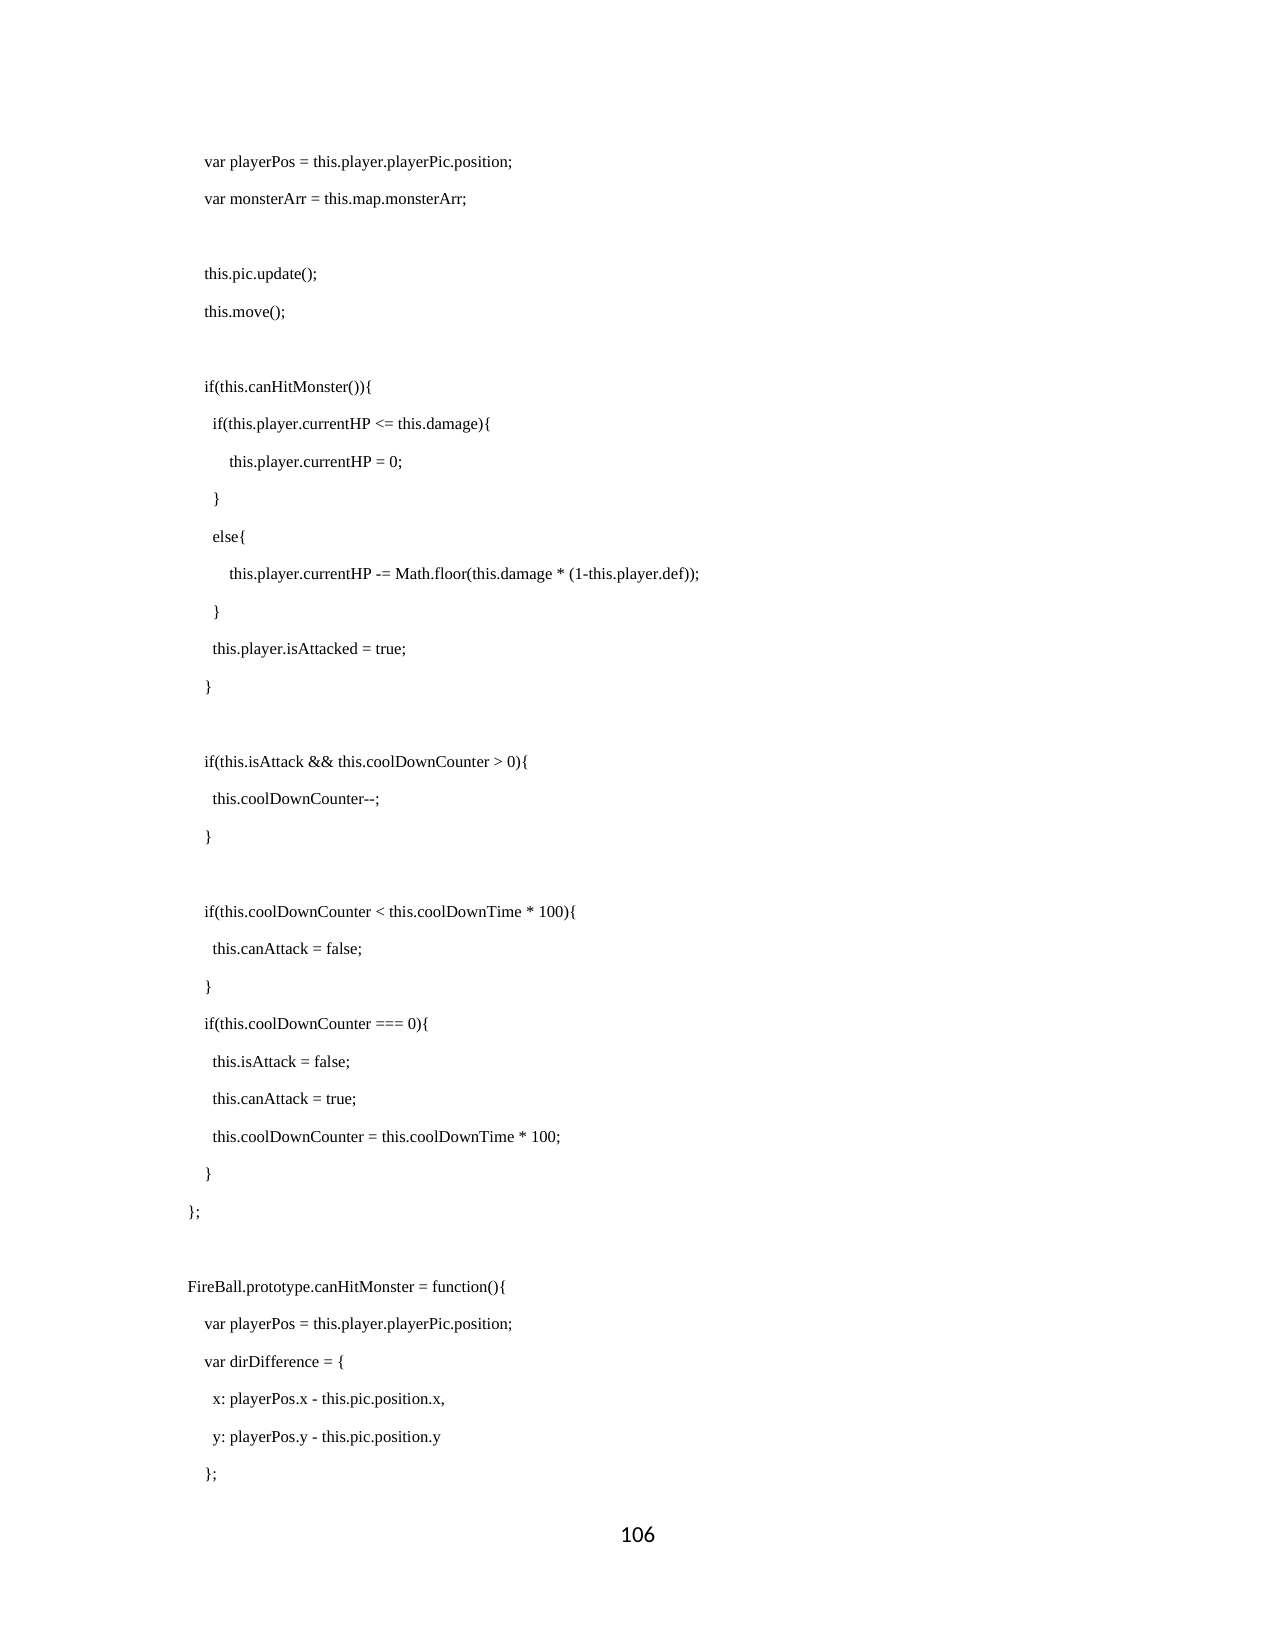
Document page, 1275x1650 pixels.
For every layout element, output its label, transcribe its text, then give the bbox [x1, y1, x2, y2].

text }; [187, 1200, 1087, 1221]
text } [187, 600, 1087, 621]
text this.canAttack = true; [187, 1087, 1087, 1108]
text this.player.isAttacked = true; [187, 637, 1087, 658]
text y: playerPos.y - this.pic.position.y [187, 1425, 1087, 1446]
text this.player.currentHP = 0; [187, 450, 1087, 471]
text } [187, 975, 1087, 996]
text } [187, 1162, 1087, 1183]
text FireBall.prototype.canHitMonster = function(){ [187, 1275, 1087, 1296]
text if(this.coolDownCounter < this.coolDownTime * 100){ [187, 900, 1087, 921]
text else{ [187, 525, 1087, 546]
text if(this.isAttack && this.coolDownCounter > 0){ [187, 750, 1087, 771]
text this.player.currentHP -= Math.floor(this.damage * (1-this.player.def)); [187, 562, 1087, 583]
text } [187, 825, 1087, 846]
text this.canAttack = false; [187, 937, 1087, 958]
text var playerPos = this.player.playerPic.position; [187, 150, 1087, 171]
text x: playerPos.x - this.pic.position.x, [187, 1387, 1087, 1408]
text this.isAttack = false; [187, 1050, 1087, 1071]
text this.coolDownCounter--; [187, 787, 1087, 808]
text if(this.coolDownCounter === 0){ [187, 1012, 1087, 1033]
text } [187, 487, 1087, 508]
text var dirDifference = { [187, 1350, 1087, 1371]
text if(this.player.currentHP <= this.damage){ [187, 412, 1087, 433]
text this.pic.update(); [187, 262, 1087, 283]
text if(this.canHitMonster()){ [187, 375, 1087, 396]
text }; [187, 1462, 1087, 1483]
text var monsterArr = this.map.monsterArr; [187, 187, 1087, 208]
text this.coolDownCounter = this.coolDownTime * 100; [187, 1125, 1087, 1146]
text var playerPos = this.player.playerPic.position; [187, 1312, 1087, 1333]
text this.move(); [187, 300, 1087, 321]
text } [187, 675, 1087, 696]
